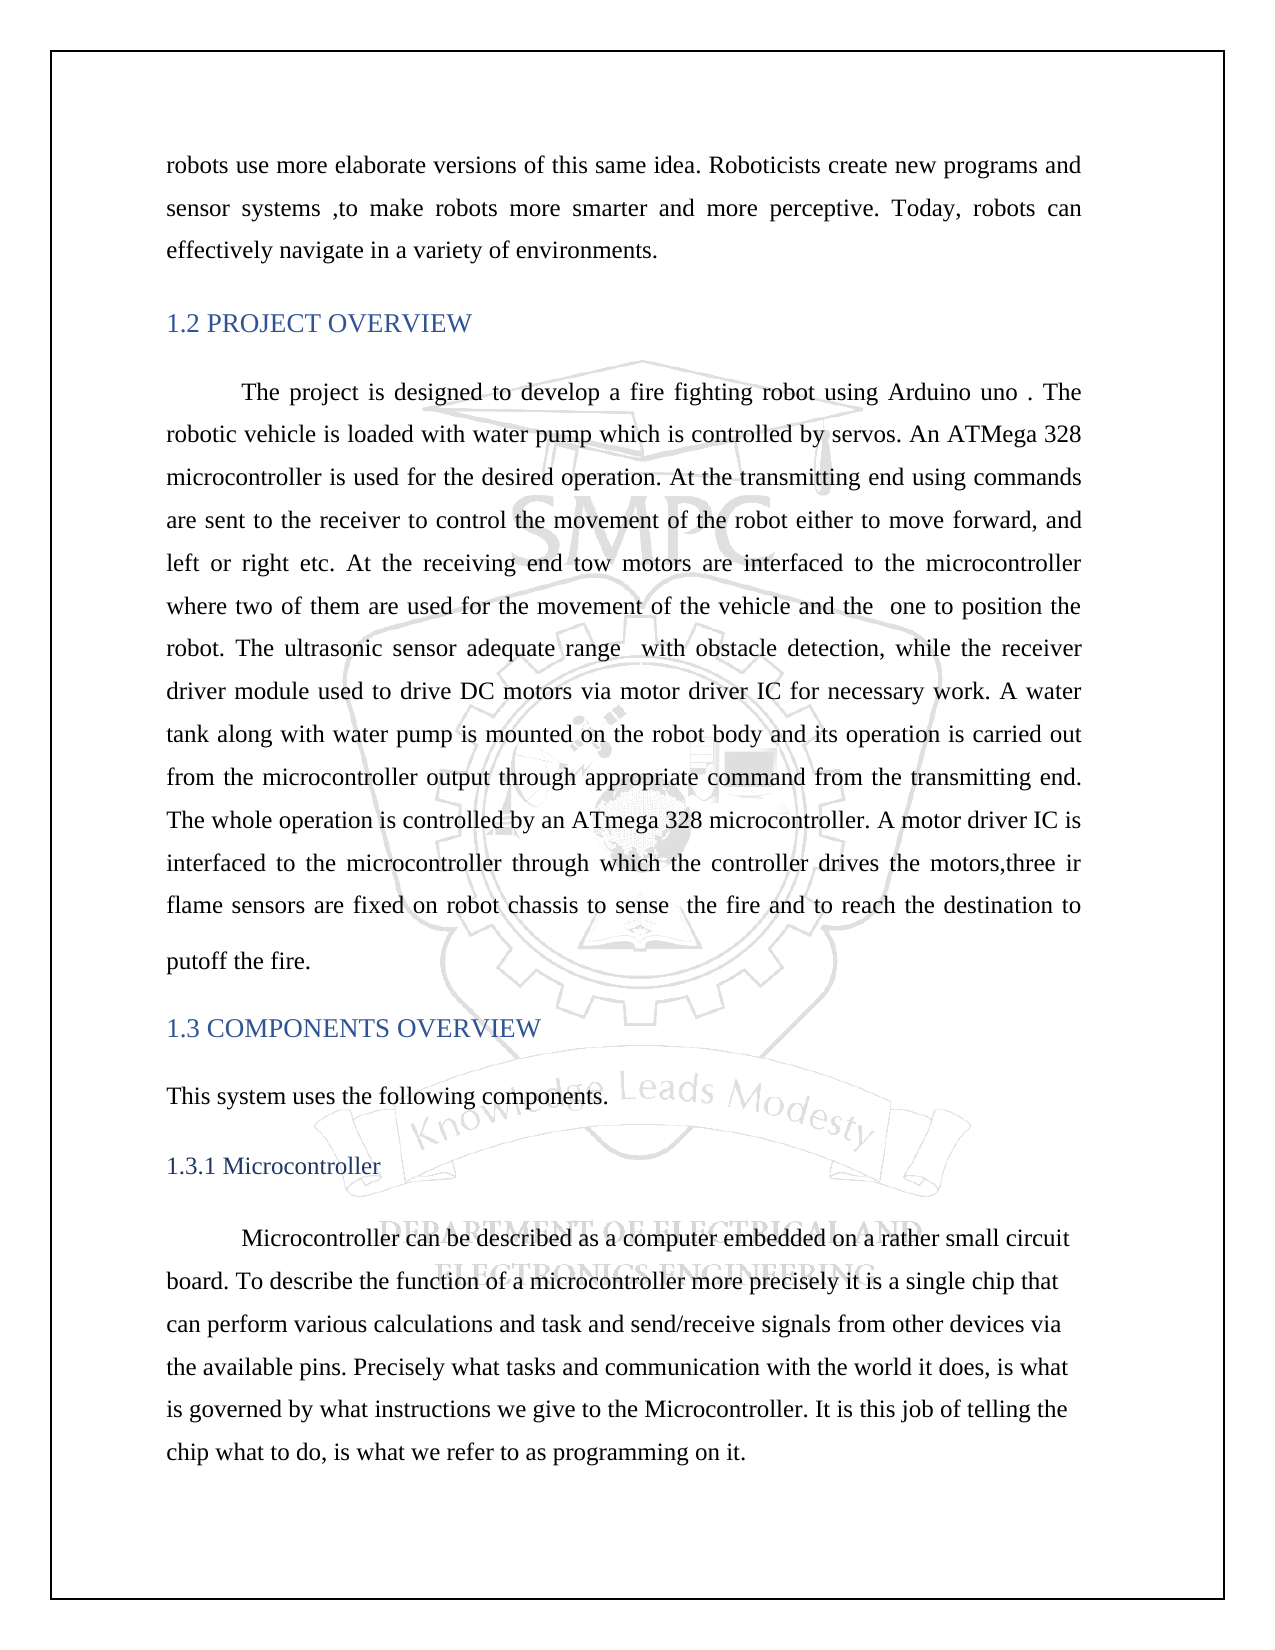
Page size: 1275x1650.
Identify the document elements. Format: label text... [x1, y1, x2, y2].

subtitle 1.3 COMPONENTS OVERVIEW [166, 1012, 1124, 1043]
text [166, 150, 1083, 264]
text Microcontroller can be described as a computer embedded on a rather small circuit board. To describe the function of a microcontroller more precisely it is a single chip that can perform various calculations and task and send/receive signals from other devices via the available pins. Precisely what tasks and communication with the world it does, is what is governed by what instructions we give to the Microcontroller. It is this job of telling the chip what to do, is what we refer to as programming on it. [166, 1223, 1084, 1466]
text The project is designed to develop a fire fighting robot using Arduino uno . The robotic vehicle is loaded with water pump which is controlled by servos. An ATMega 328 microcontroller is used for the desired operation. At the transmitting end using commands are sent to the receiver to control the movement of the robot either to move forward, and left or right etc. At the receiving end tow motors are interfaced to the microcontroller where two of them are used for the movement of the vehicle and the one to position the robot. The ultrasonic sensor adequate range with obstacle detection, while the receiver driver module used to drive DC motors via motor driver IC for necessary work. A water tank along with water pump is mounted on the robot body and its operation is carried out from the microcontroller output through appropriate command from the transmitting end. The whole operation is controlled by an ATmega 328 microcontroller. A motor driver IC is interfaced to the microcontroller through which the controller drives the motors,three ir flame sensors are fixed on robot chassis to sense the fire and to reach the destination to putoff the fire. [166, 377, 1083, 976]
text This system uses the following components. [166, 1081, 1083, 1110]
subtitle 1.2 PROJECT OVERVIEW [166, 307, 1124, 338]
subtitle 1.3.1 Microcontroller [166, 1151, 1124, 1180]
